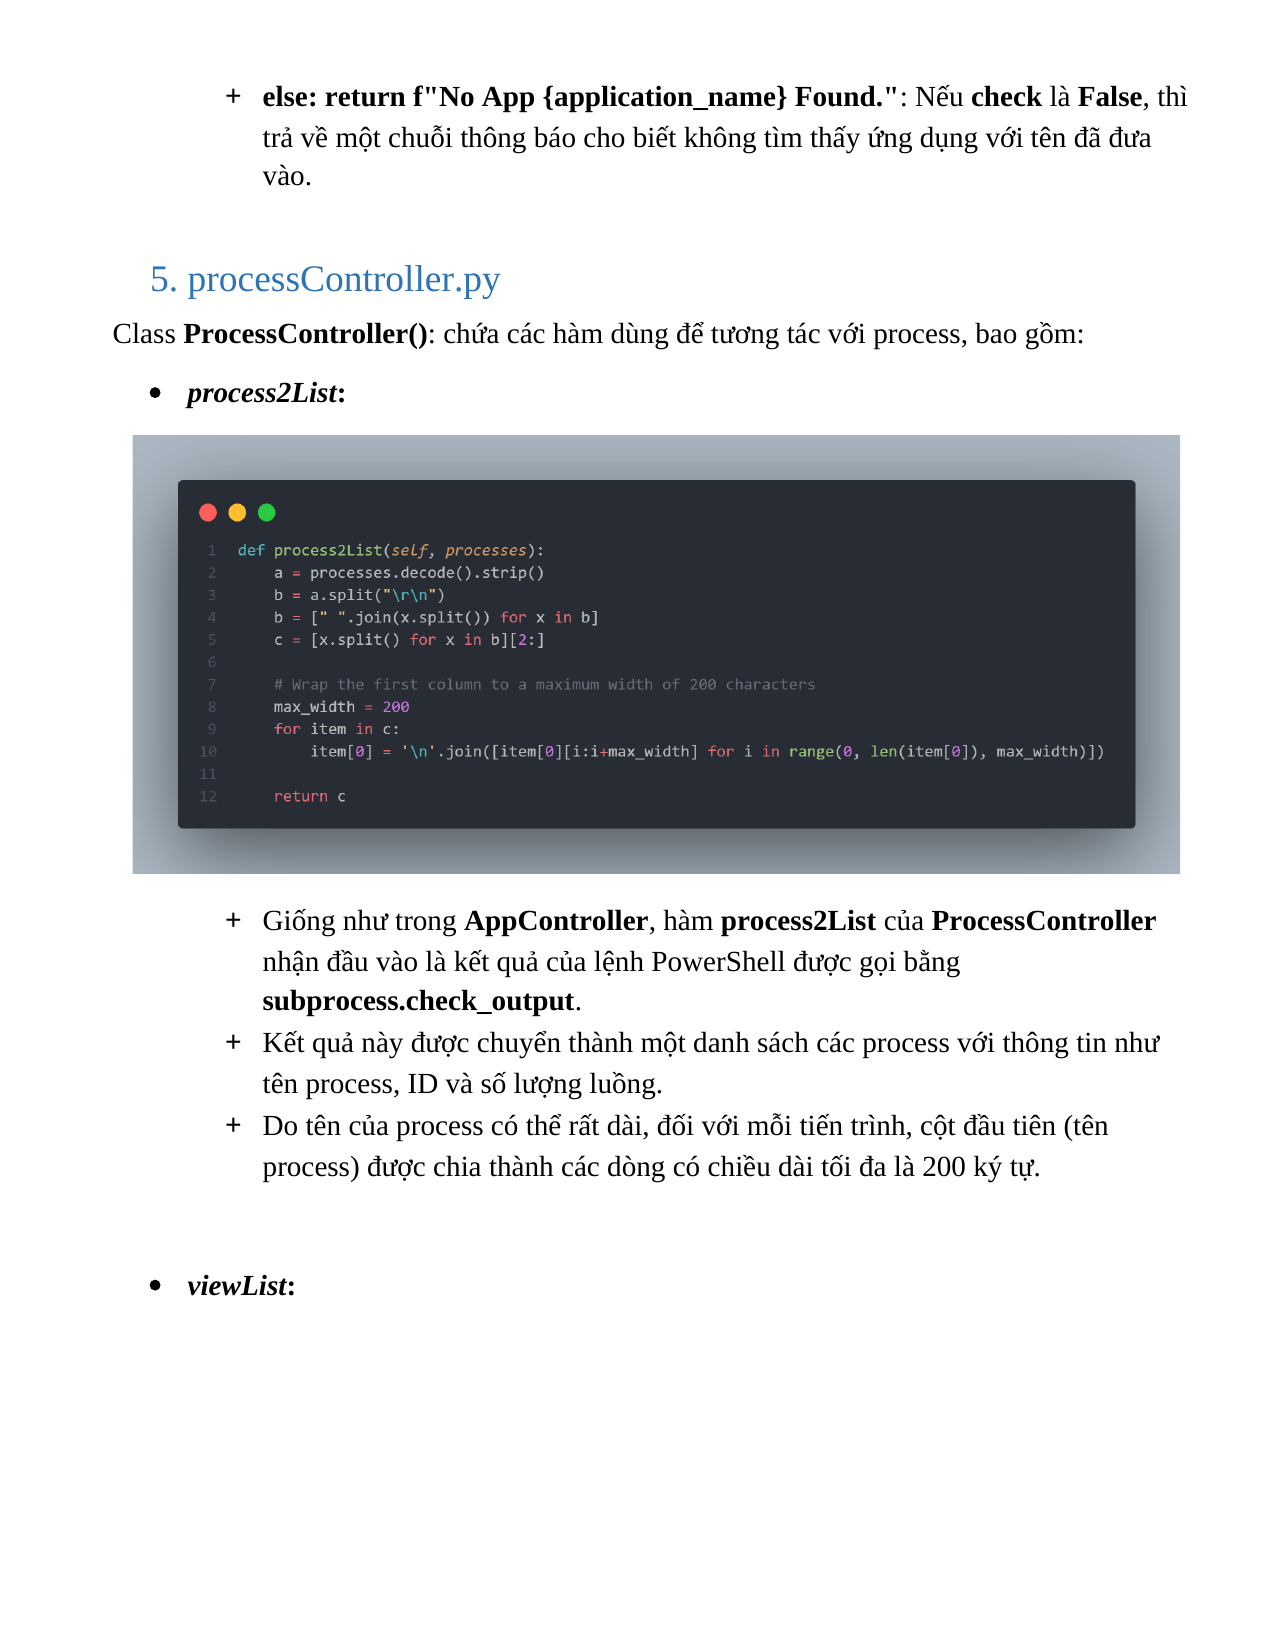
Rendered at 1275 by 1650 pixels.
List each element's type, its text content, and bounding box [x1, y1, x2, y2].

list Do tên của process có thể rất dài, đối với mỗi tiến trình, cột đầu tiên (tên process) được chia thành các dòng có chiều dài tối đa là 200 ký tự. [225, 1104, 1200, 1183]
list viewList: [150, 1268, 1200, 1302]
list else: return f"No App {application_name} Found.": Nếu check là False, thì trả về một chuỗi thông báo cho biết không tìm thấy ứng dụng với tên đã đưa vào. [225, 75, 1200, 192]
subtitle processController.py [150, 256, 1200, 299]
text Class ProcessController(): chứa các hàm dùng để tương tác với process, bao gồm: [112, 316, 1200, 350]
picture [132, 435, 1180, 874]
list Kết quả này được chuyển thành một danh sách các process với thông tin như tên process, ID và số lượng luồng. [225, 1021, 1200, 1099]
list process2List: [150, 376, 1200, 409]
list Giống như trong AppController, hàm process2List của ProcessController nhận đầu vào là kết quả của lệnh PowerShell được gọi bằng subprocess.check_output. [225, 899, 1200, 1016]
